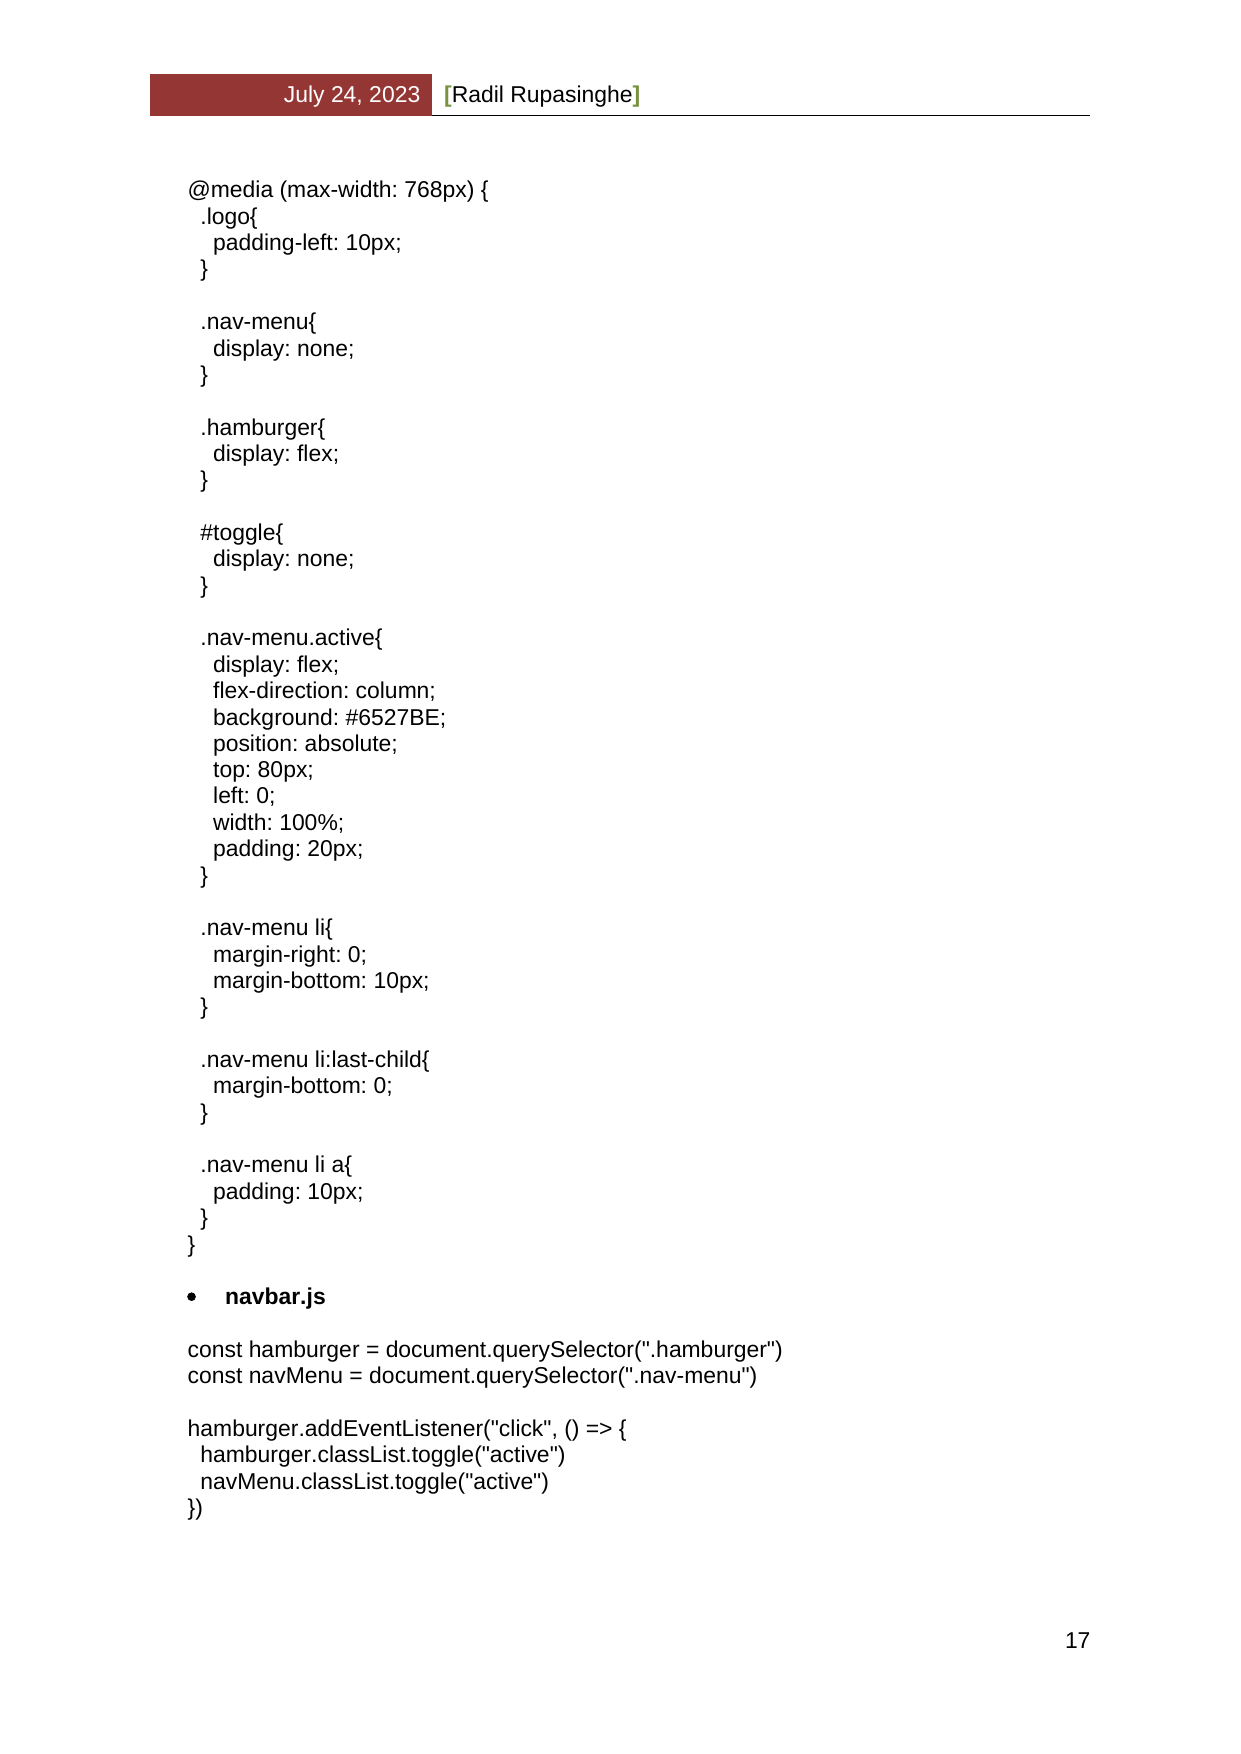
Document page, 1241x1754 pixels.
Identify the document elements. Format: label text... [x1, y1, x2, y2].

text padding: 10px; [187, 1178, 1090, 1204]
text position: absolute; [187, 730, 1090, 756]
text margin-bottom: 0; [187, 1072, 1090, 1099]
text padding-left: 10px; [187, 229, 1090, 255]
text const navMenu = document.querySelector(".nav-menu") [187, 1362, 1090, 1389]
text } [187, 572, 1090, 598]
text padding: 20px; [187, 835, 1090, 862]
text } [187, 255, 1090, 282]
text display: flex; [187, 651, 1090, 677]
text navMenu.classList.toggle("active") [187, 1468, 1090, 1494]
text .nav-menu li:last-child{ [187, 1046, 1090, 1072]
text .nav-menu.active{ [187, 624, 1090, 651]
text .logo{ [187, 203, 1090, 229]
text } [187, 862, 1090, 888]
text hamburger.classList.toggle("active") [187, 1441, 1090, 1468]
text } [187, 466, 1090, 493]
text } [187, 1231, 1090, 1257]
text width: 100%; [187, 809, 1090, 835]
text margin-right: 0; [187, 941, 1090, 967]
text display: flex; [187, 440, 1090, 466]
text .nav-menu{ [187, 308, 1090, 334]
text }) [187, 1494, 1090, 1520]
text left: 0; [187, 782, 1090, 809]
text .hamburger{ [187, 413, 1090, 440]
text hamburger.addEventListener("click", () => { [187, 1415, 1090, 1441]
text .nav-menu li{ [187, 914, 1090, 941]
text flex-direction: column; [187, 677, 1090, 703]
text } [187, 1204, 1090, 1231]
list navbar.js [187, 1283, 1090, 1309]
text .nav-menu li a{ [187, 1151, 1090, 1178]
text top: 80px; [187, 756, 1090, 782]
text margin-bottom: 10px; [187, 967, 1090, 993]
text background: #6527BE; [187, 703, 1090, 730]
text @media (max-width: 768px) { [187, 176, 1090, 203]
text display: none; [187, 334, 1090, 361]
text display: none; [187, 545, 1090, 572]
text #toggle{ [187, 519, 1090, 545]
text } [187, 993, 1090, 1020]
text } [187, 361, 1090, 387]
text const hamburger = document.querySelector(".hamburger") [187, 1336, 1090, 1362]
text } [187, 1099, 1090, 1125]
